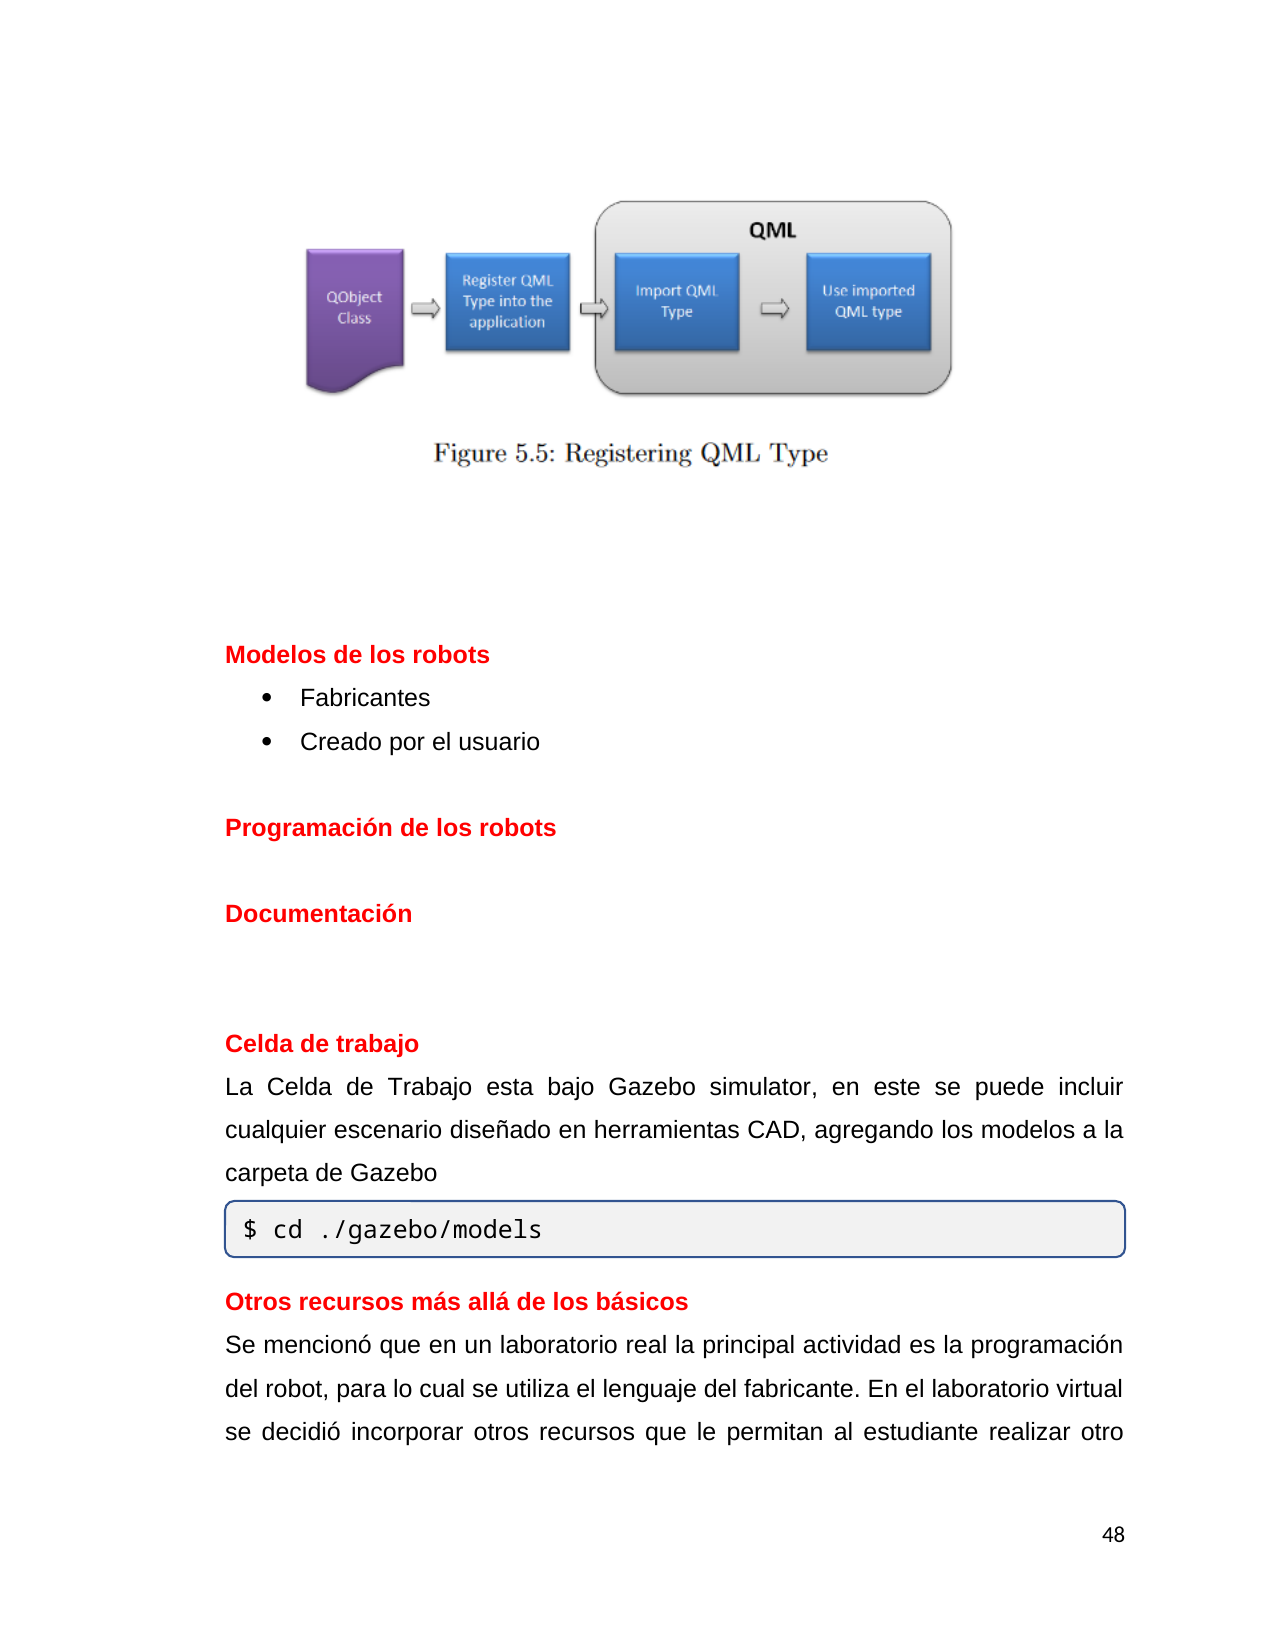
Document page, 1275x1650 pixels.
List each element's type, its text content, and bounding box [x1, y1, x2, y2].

text Modelos de los robots [225, 640, 1125, 669]
text Celda de trabajo [225, 1029, 1125, 1057]
list Creado por el usuario [262, 727, 1125, 756]
picture [225, 150, 1125, 497]
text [225, 1331, 1125, 1446]
text Documentación [225, 899, 1125, 928]
text La Celda de Trabajo esta bajo Gazebo simulator, en este se puede incluir cualquier escenario diseñado en herramientas CAD, agregando los modelos a la carpeta de Gazebo [225, 1072, 1125, 1187]
list Fabricantes [262, 683, 1125, 712]
text Otros recursos más allá de los básicos [225, 1287, 1125, 1316]
text Programación de los robots [225, 813, 1125, 842]
